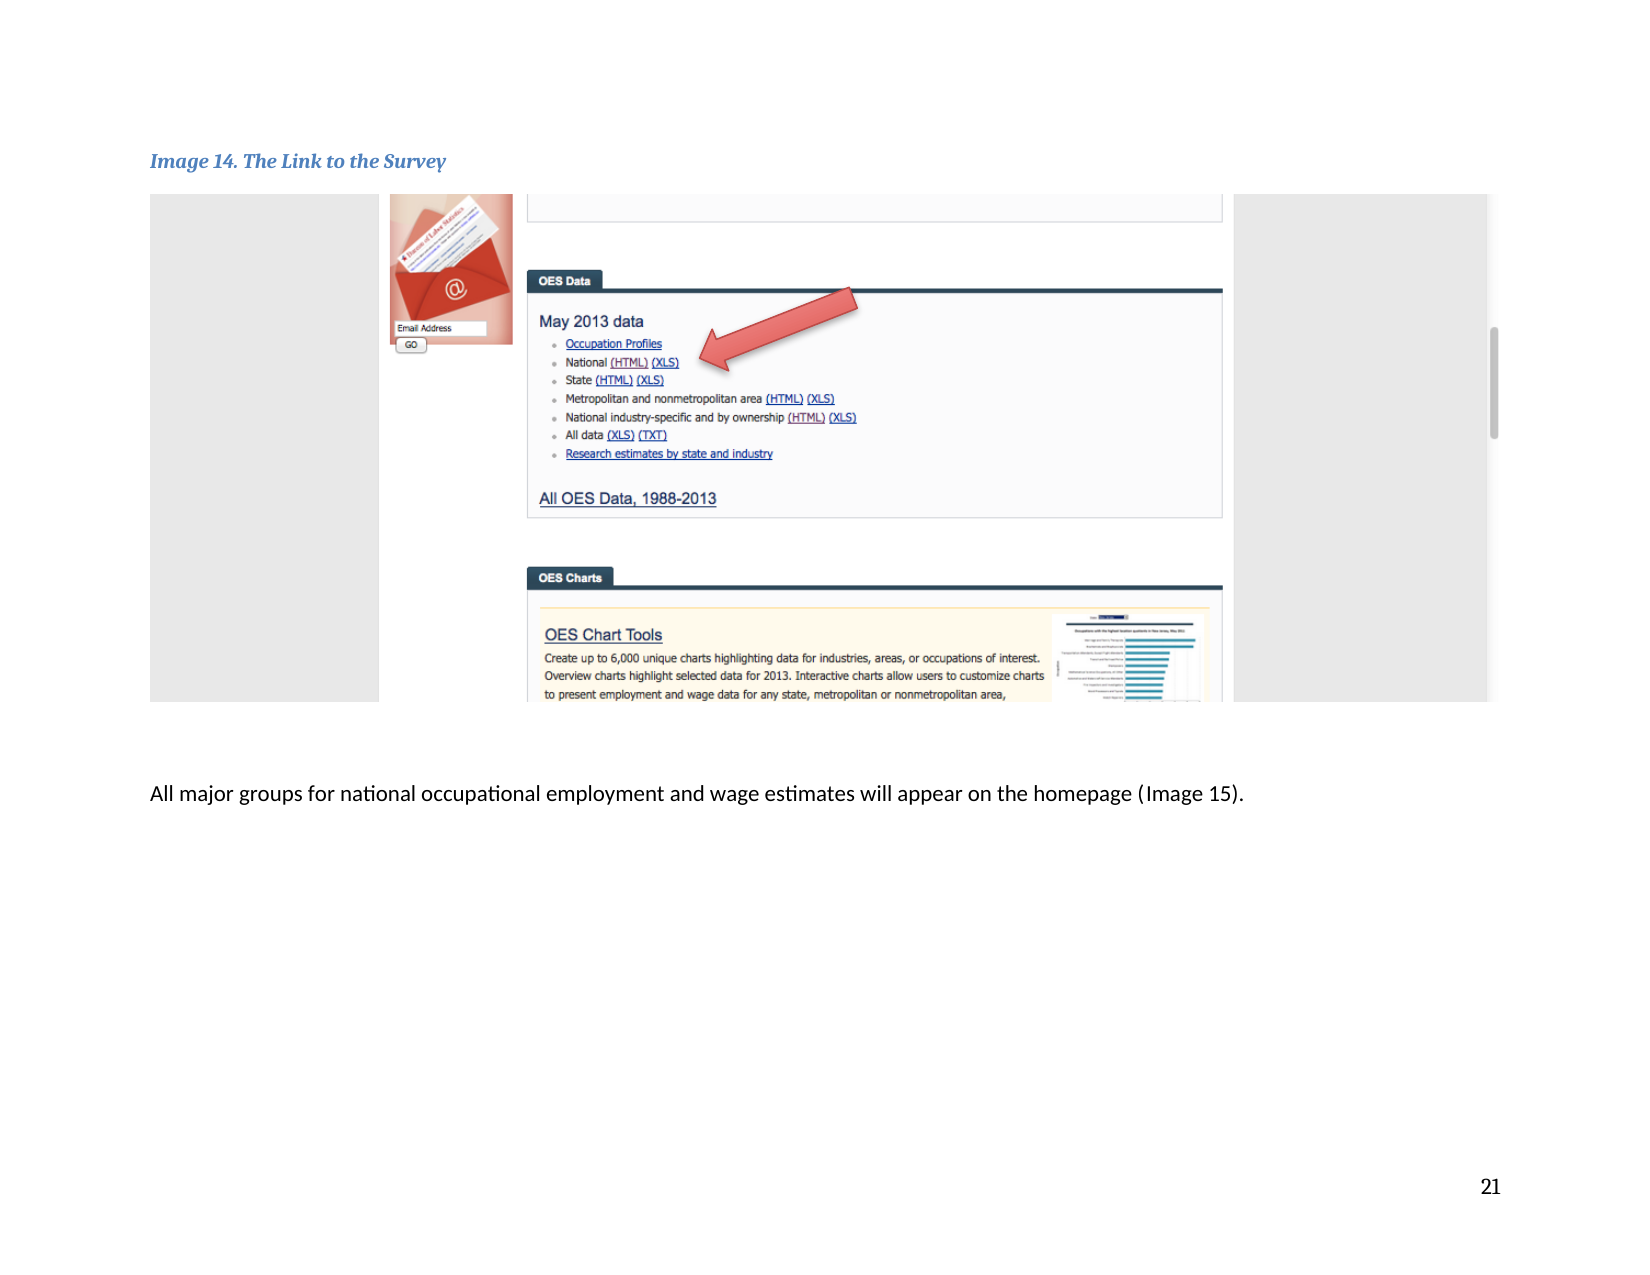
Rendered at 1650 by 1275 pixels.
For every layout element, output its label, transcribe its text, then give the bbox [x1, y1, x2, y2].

text All major groups for national occupational employment and wage estimates will appear on the homepage (Image 15). [150, 779, 1500, 807]
text Image 14. The Link to the Survey [150, 150, 1500, 174]
picture [150, 194, 1499, 702]
